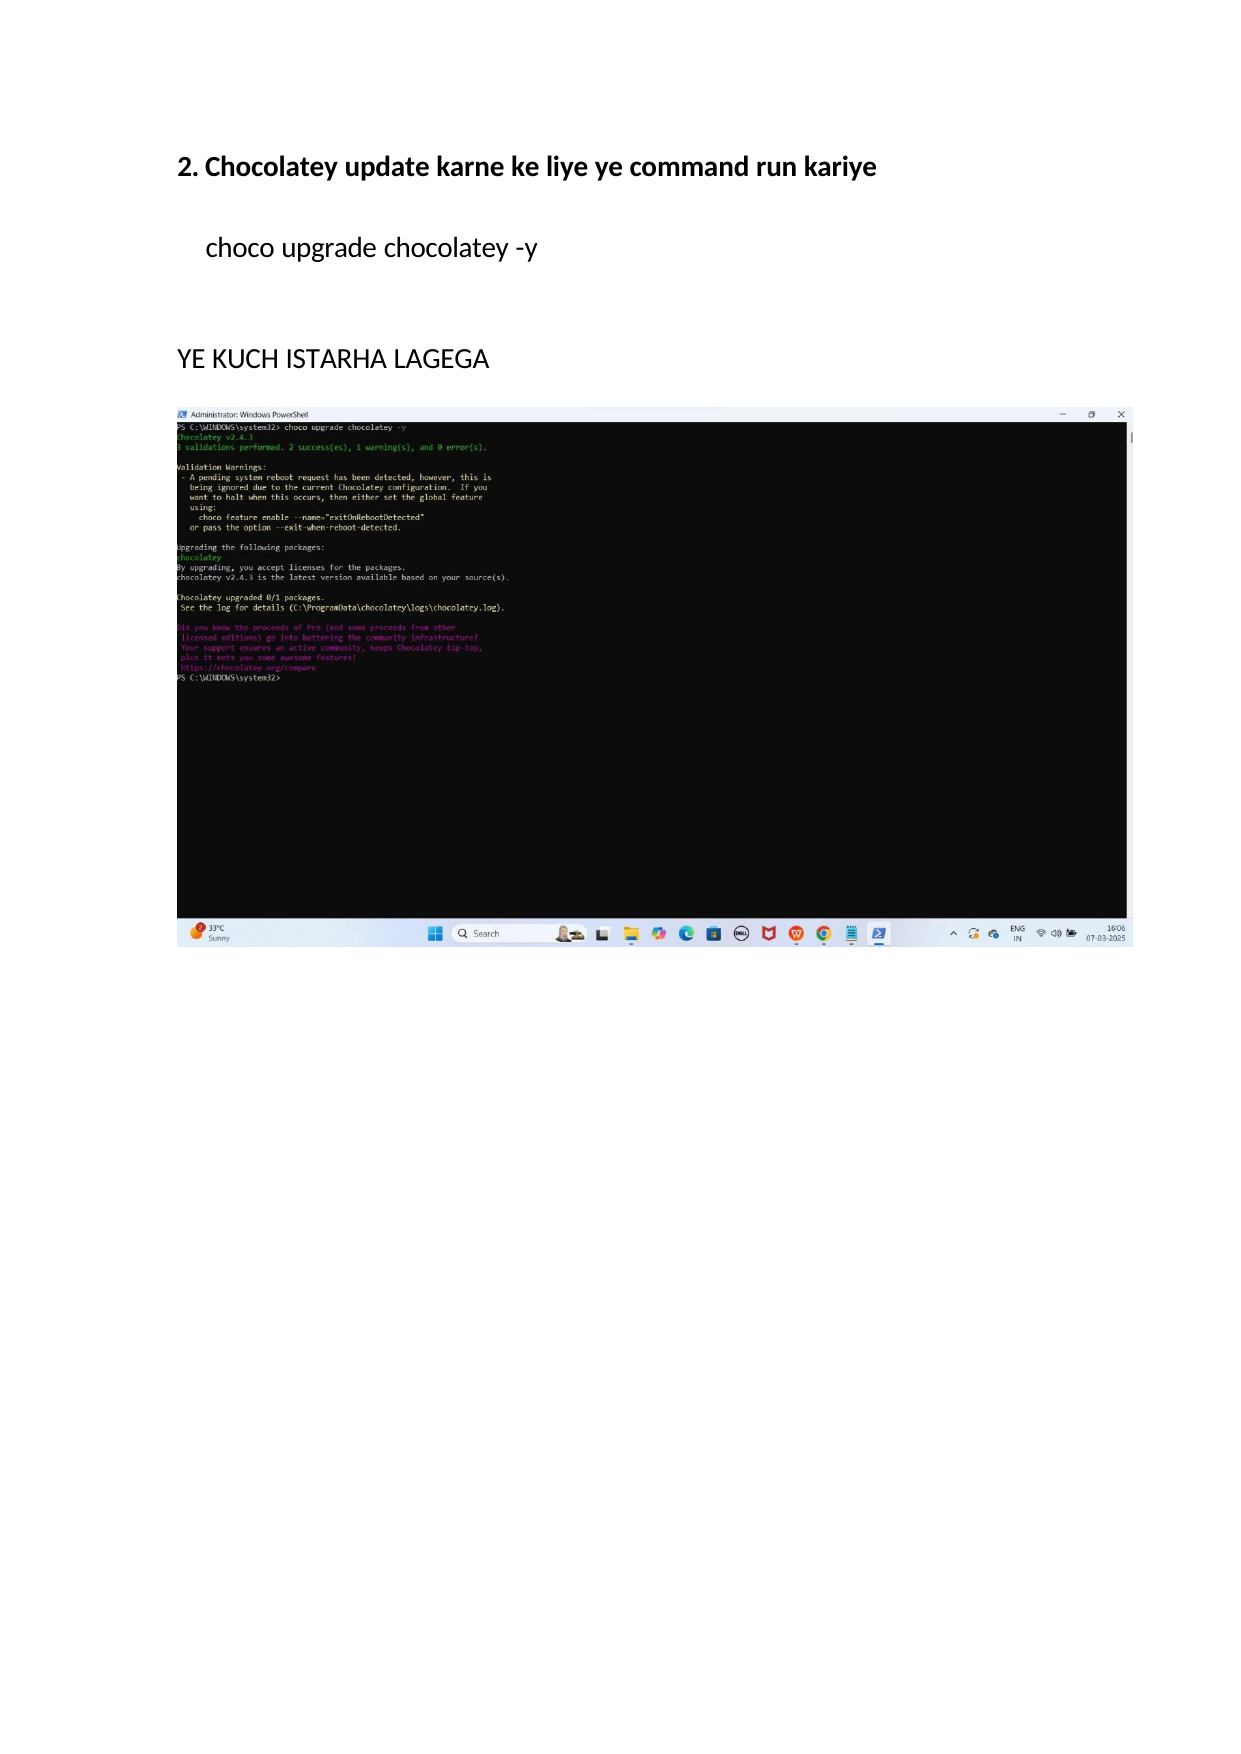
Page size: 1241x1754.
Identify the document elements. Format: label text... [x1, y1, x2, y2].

text YE KUCH ISTARHA LAGEGA [177, 340, 1166, 375]
picture [177, 407, 1133, 947]
list Chocolatey update karne ke liye ye command run kariye [177, 148, 1166, 184]
text choco upgrade chocolatey -y [205, 229, 1166, 265]
